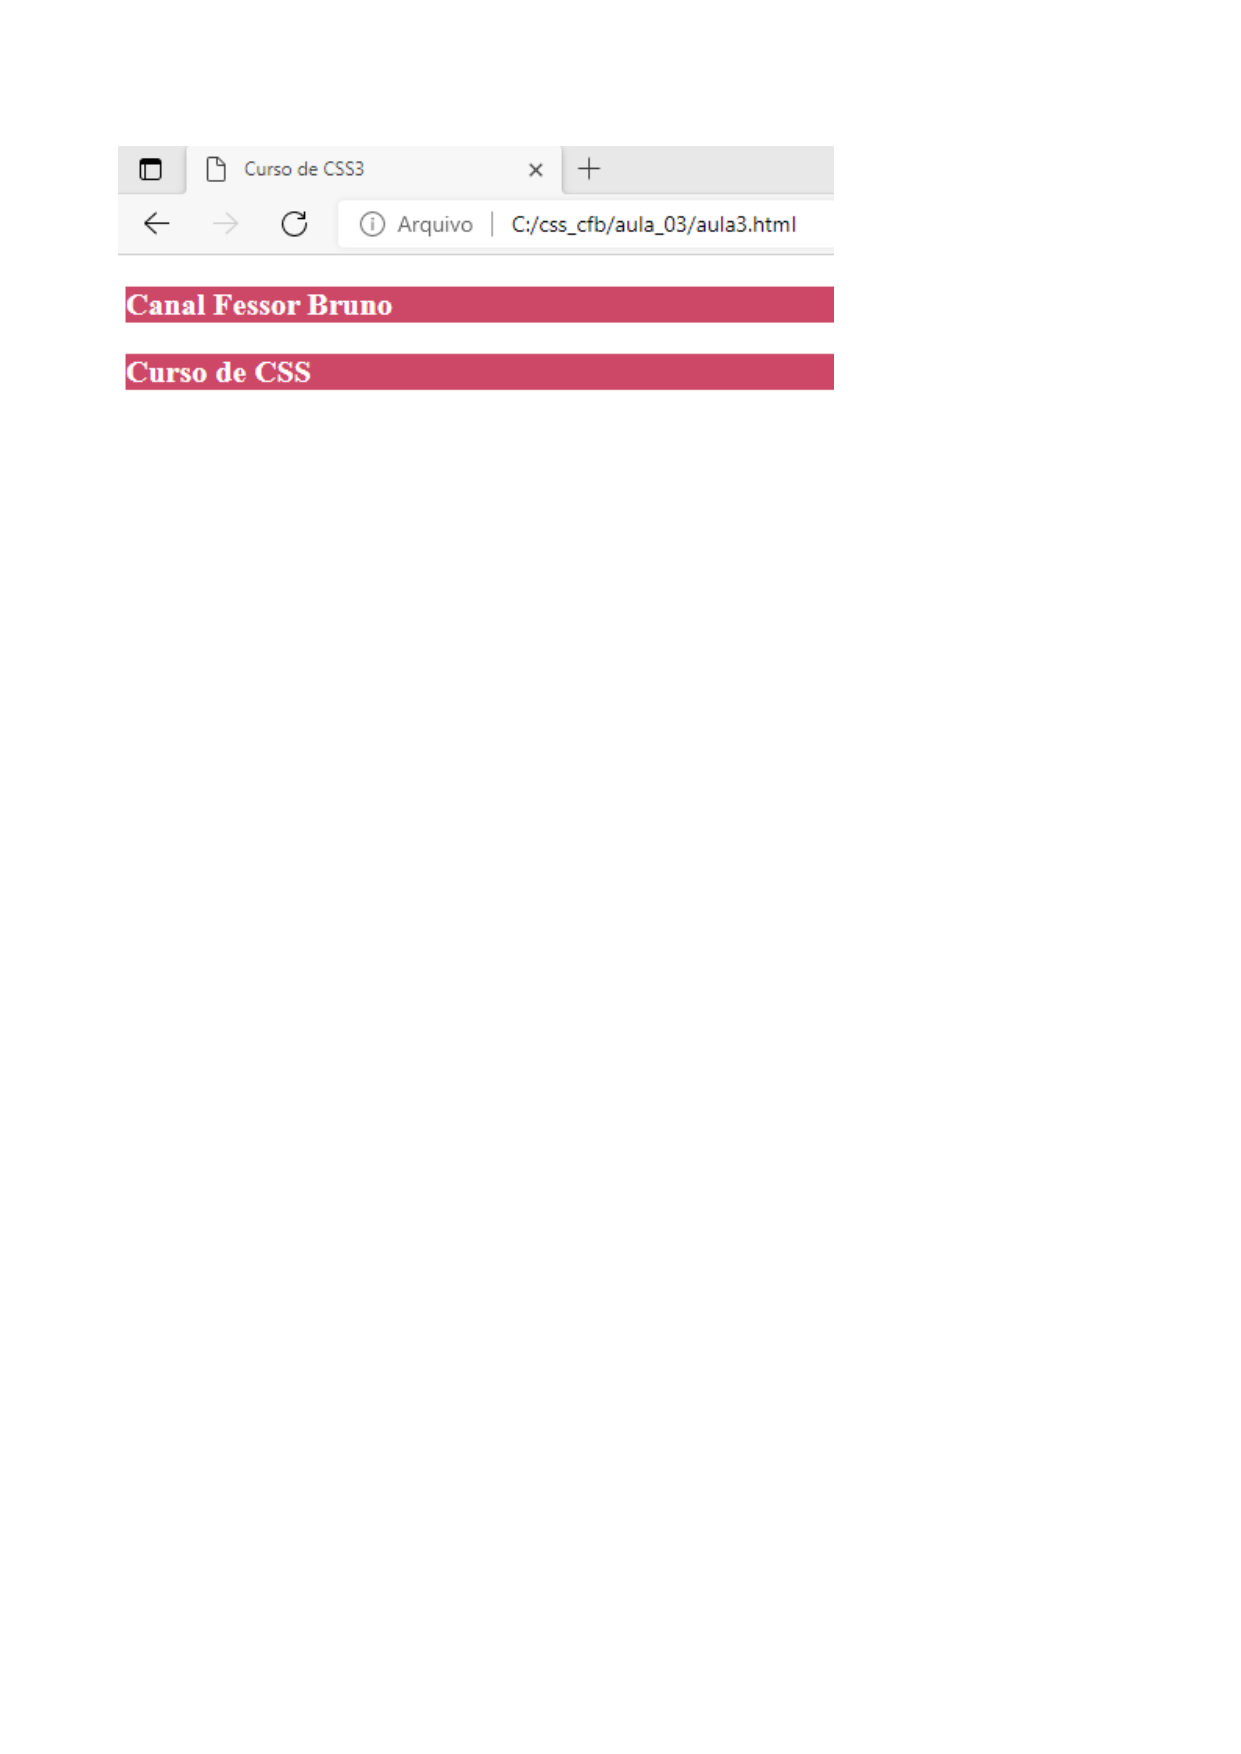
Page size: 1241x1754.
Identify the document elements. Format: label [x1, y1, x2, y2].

picture [118, 146, 834, 434]
